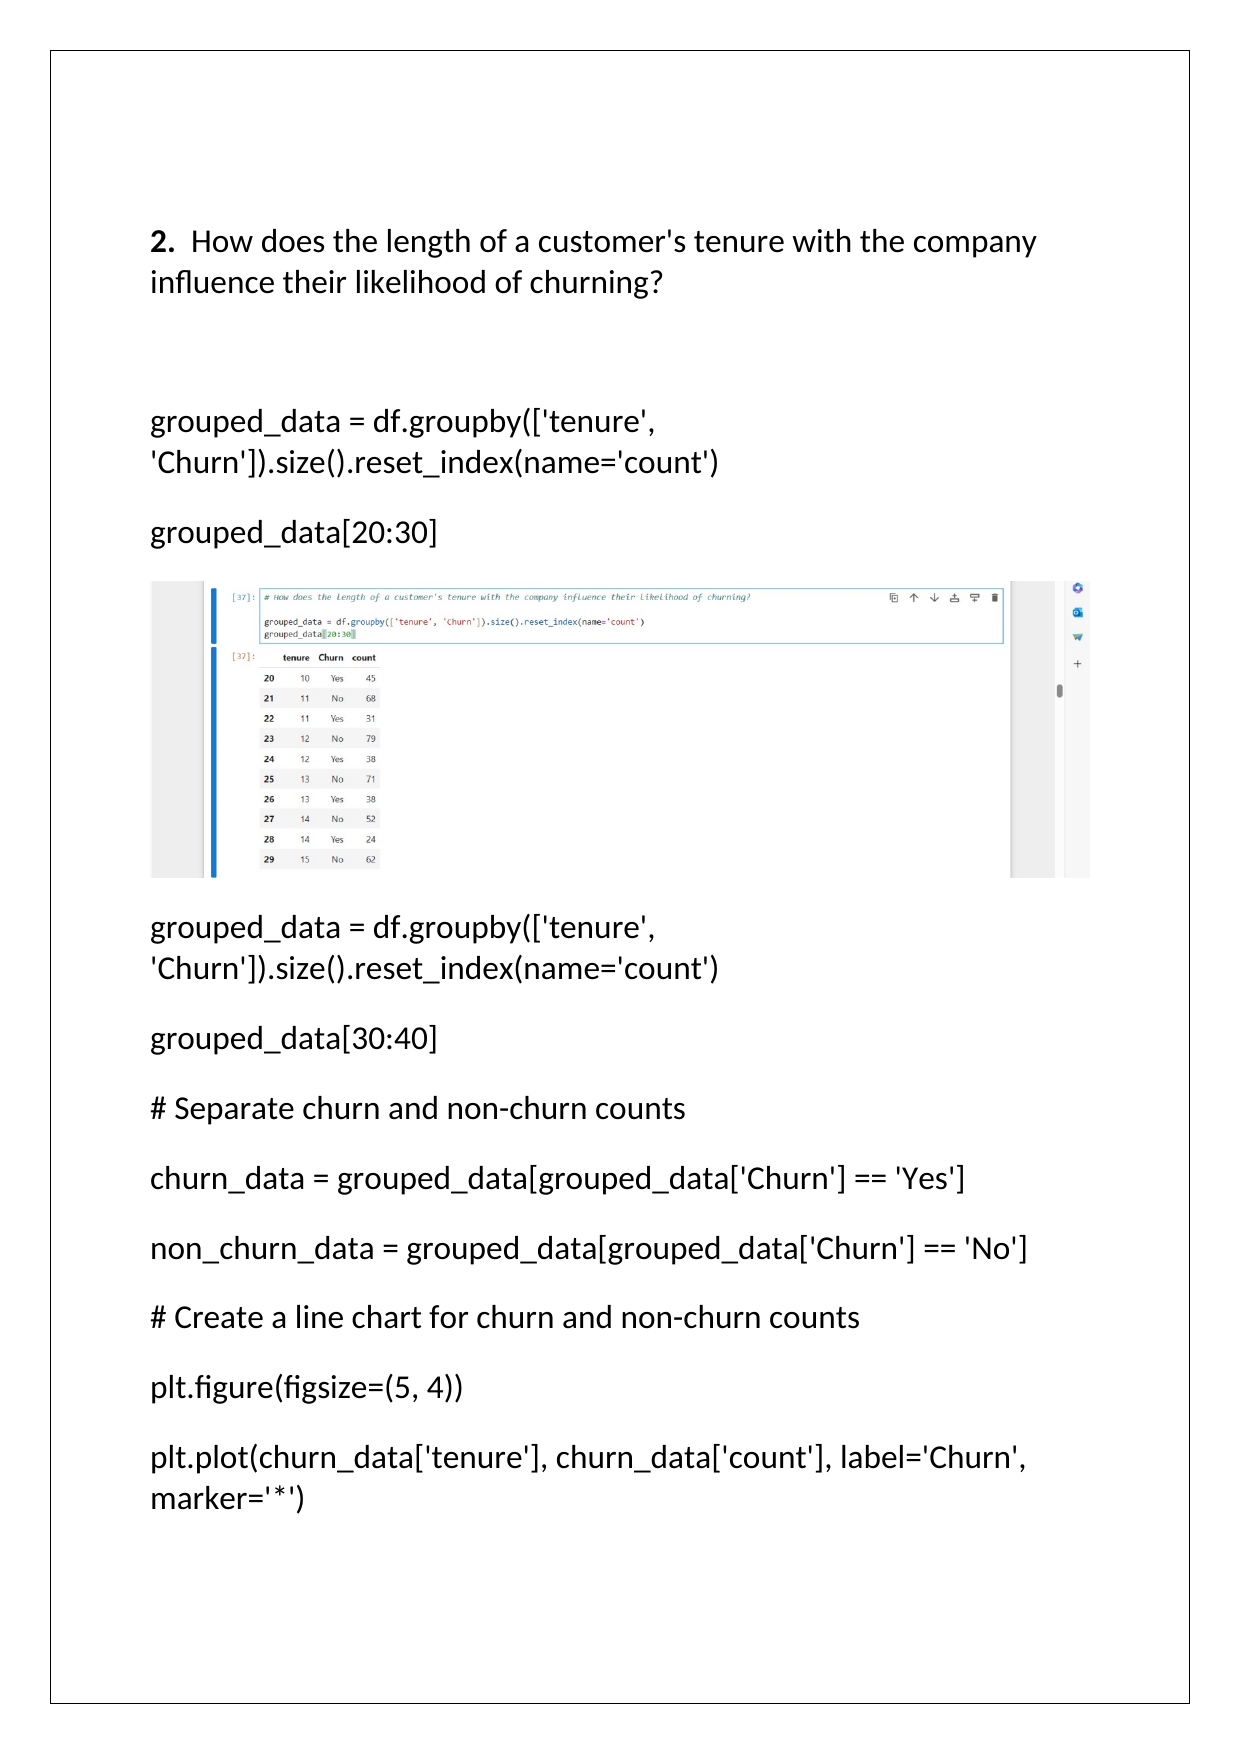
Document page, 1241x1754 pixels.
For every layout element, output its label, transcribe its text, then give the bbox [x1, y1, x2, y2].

text # Create a line chart for churn and non-churn counts [150, 1297, 1090, 1337]
text grouped_data = df.groupby(['tenure', 'Churn']).size().reset_index(name='count') [150, 400, 1090, 482]
text churn_data = grouped_data[grouped_data['Churn'] == 'Yes'] [150, 1157, 1090, 1197]
text plt.figure(figsize=(5, 4)) [150, 1366, 1090, 1407]
text grouped_data[20:30] [150, 511, 1090, 552]
picture [150, 581, 1091, 878]
text grouped_data = df.groupby(['tenure', 'Churn']).size().reset_index(name='count') [150, 906, 1090, 988]
text # Separate churn and non-churn counts [150, 1087, 1090, 1128]
text non_churn_data = grouped_data[grouped_data['Churn'] == 'No'] [150, 1227, 1090, 1267]
text grouped_data[30:40] [150, 1017, 1090, 1058]
text 2. How does the length of a customer's tenure with the company influence their likelihood of churning? [150, 220, 1090, 301]
text plt.plot(churn_data['tenure'], churn_data['count'], label='Churn', marker='*') [150, 1436, 1090, 1518]
